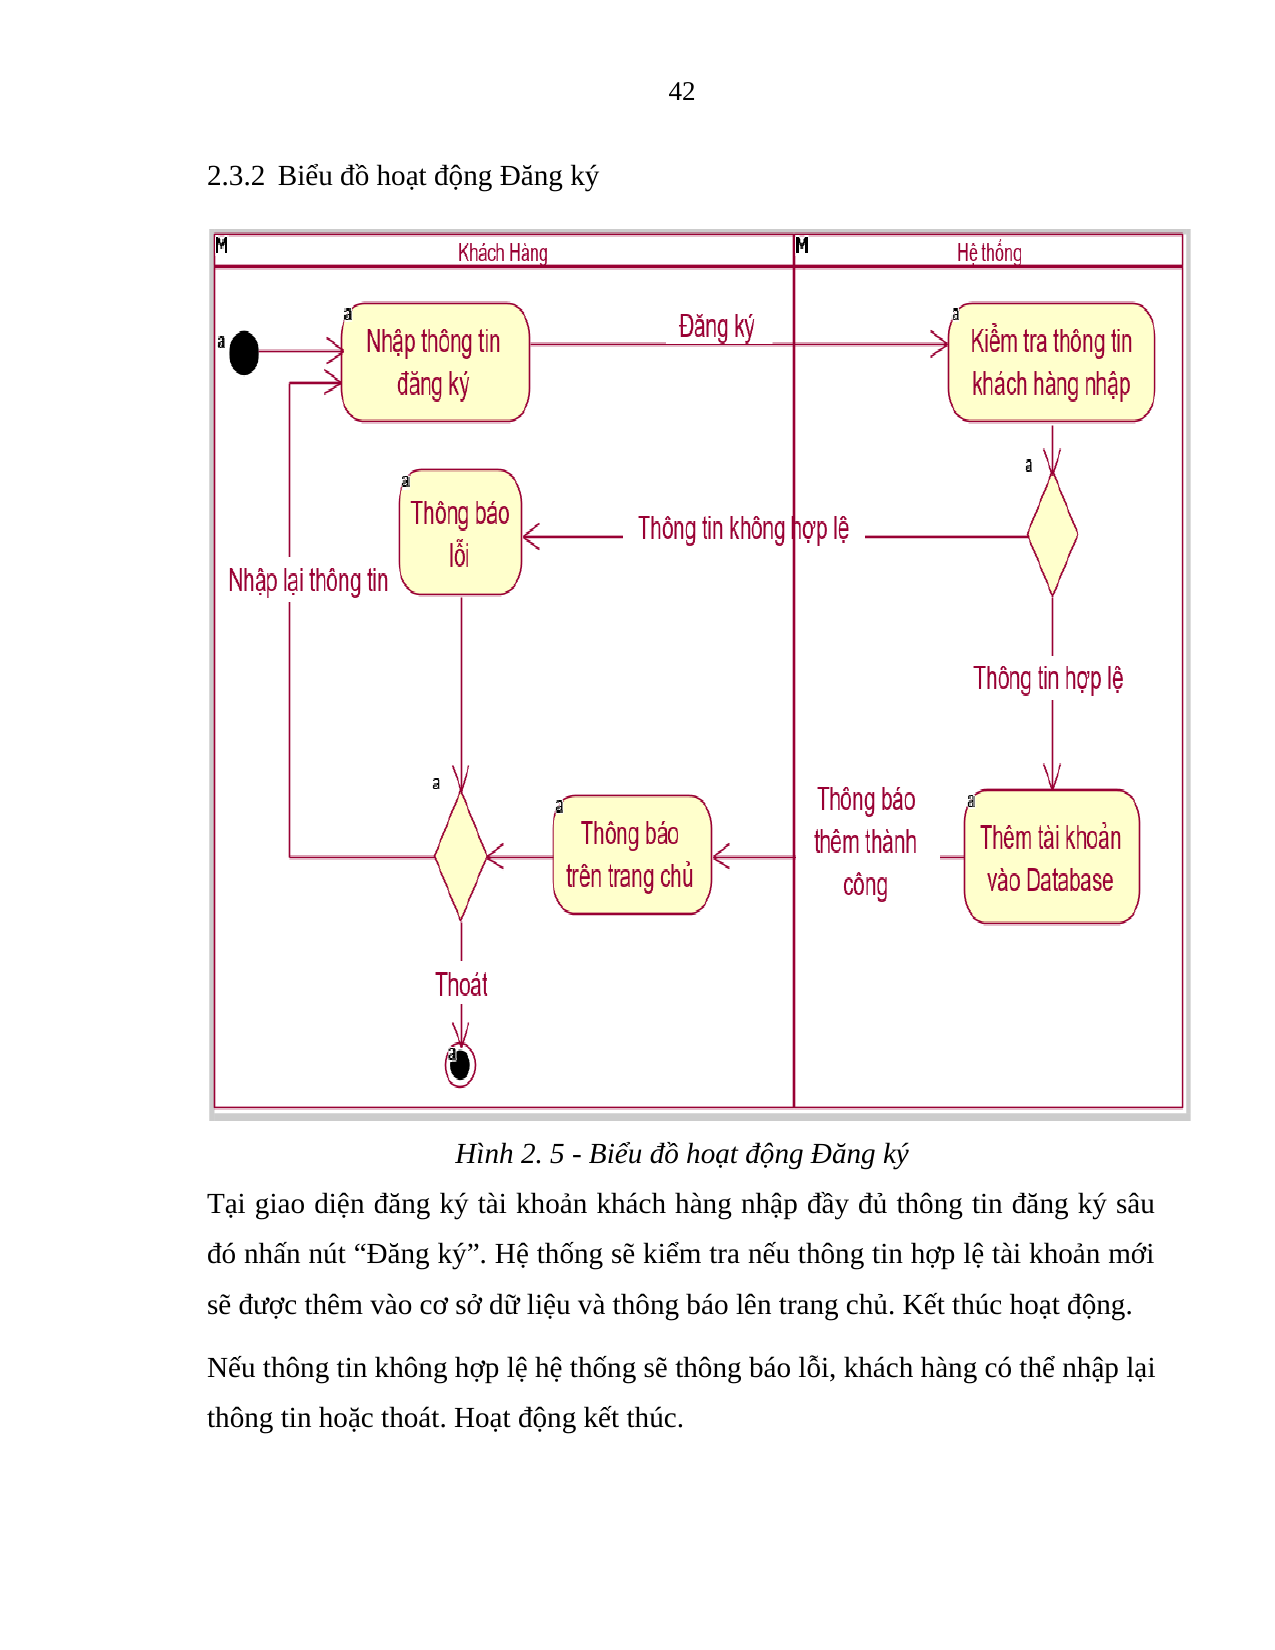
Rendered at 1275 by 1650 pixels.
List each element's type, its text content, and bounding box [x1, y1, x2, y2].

list Nếu thông tin không hợp lệ hệ thống sẽ thông báo lỗi, khách hàng có thể nhập lại thông tin hoặc thoát. Hoạt động kết thúc. [207, 1350, 1157, 1434]
list Biểu đồ hoạt động Đăng ký [207, 158, 1157, 192]
picture [206, 229, 1191, 1121]
list Hình 2. 5 - Biểu đồ hoạt động Đăng ký [207, 1136, 1157, 1169]
list Tại giao diện đăng ký tài khoản khách hàng nhập đầy đủ thông tin đăng ký sâu đó nhấn nút “Đăng ký”. Hệ thống sẽ kiểm tra nếu thông tin hợp lệ tài khoản mới sẽ được thêm vào cơ sở dữ liệu và thông báo lên trang chủ. Kết thúc hoạt động. [207, 1186, 1157, 1321]
